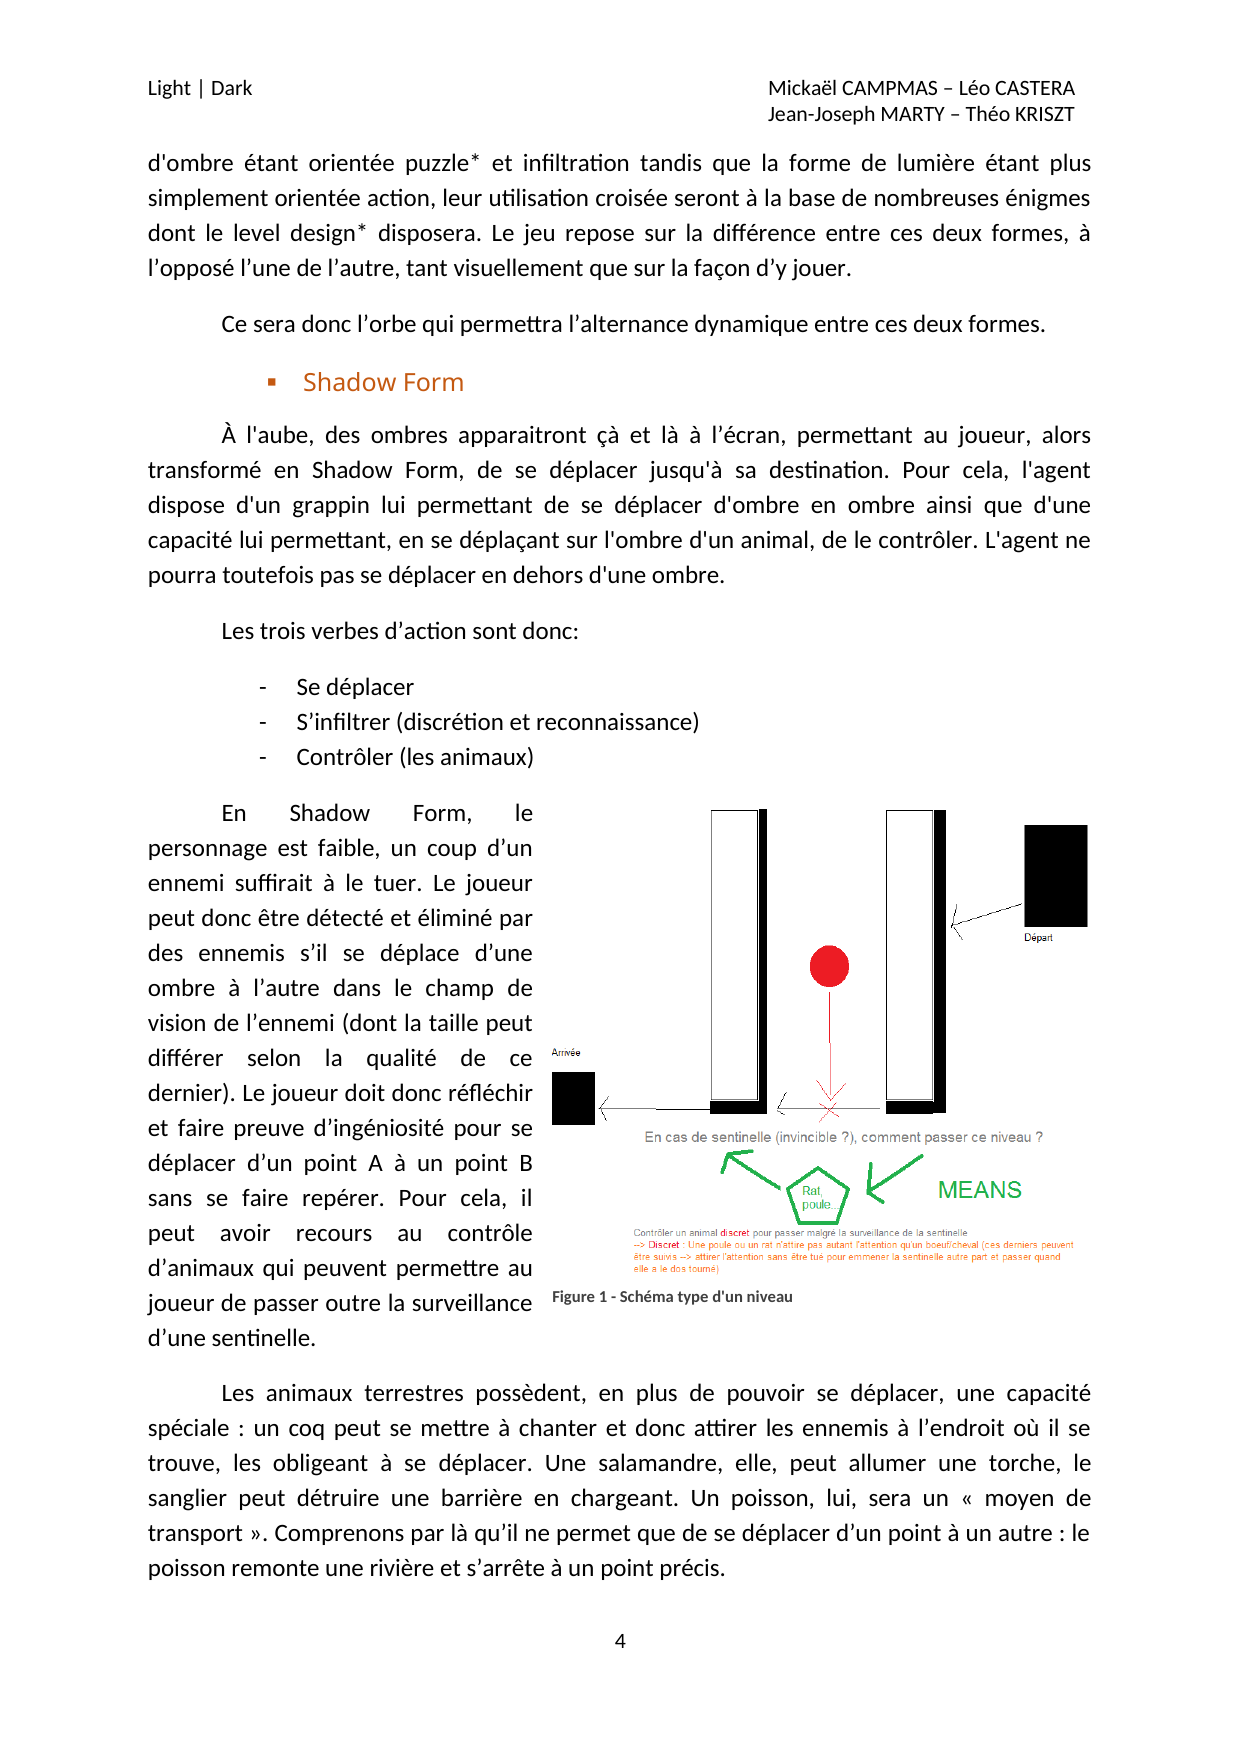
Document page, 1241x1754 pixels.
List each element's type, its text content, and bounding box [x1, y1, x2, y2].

list Se déplacer [259, 671, 1093, 701]
subtitle Shadow Form [266, 364, 1093, 398]
text Les animaux terrestres possèdent, en plus de pouvoir se déplacer, une capacité spéciale : un coq peut se mettre à chanter et donc attirer les ennemis à l’endroit où il se trouve, les obligeant à se déplacer. Une salamandre, elle, peut allumer une torche, le sanglier peut détruire une barrière en chargeant. Un poisson, lui, sera un « moyen de transport ». Comprenons par là qu’il ne permet que de se déplacer d’un point à un autre : le poisson remonte une rivière et s’arrête à un point précis. [148, 1377, 1093, 1583]
list Contrôler (les animaux) [259, 741, 1093, 771]
text Les trois verbes d’action sont donc: [148, 615, 1093, 646]
text À l'aube, des ombres apparaitront çà et là à l’écran, permettant au joueur, alors transformé en Shadow Form, de se déplacer jusqu'à sa destination. Pour cela, l'agent dispose d'un grappin lui permettant de se déplacer d'ombre en ombre ainsi que d'une capacité lui permettant, en se déplaçant sur l'ombre d'un animal, de le contrôler. L'agent ne pourra toutefois pas se déplacer en dehors d'une ombre. [148, 419, 1093, 590]
text Ce sera donc l’orbe qui permettra l’alternance dynamique entre ces deux formes. [148, 308, 1093, 339]
picture [552, 809, 1093, 1277]
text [148, 148, 1093, 283]
list S’infiltrer (discrétion et reconnaissance) [259, 706, 1093, 736]
